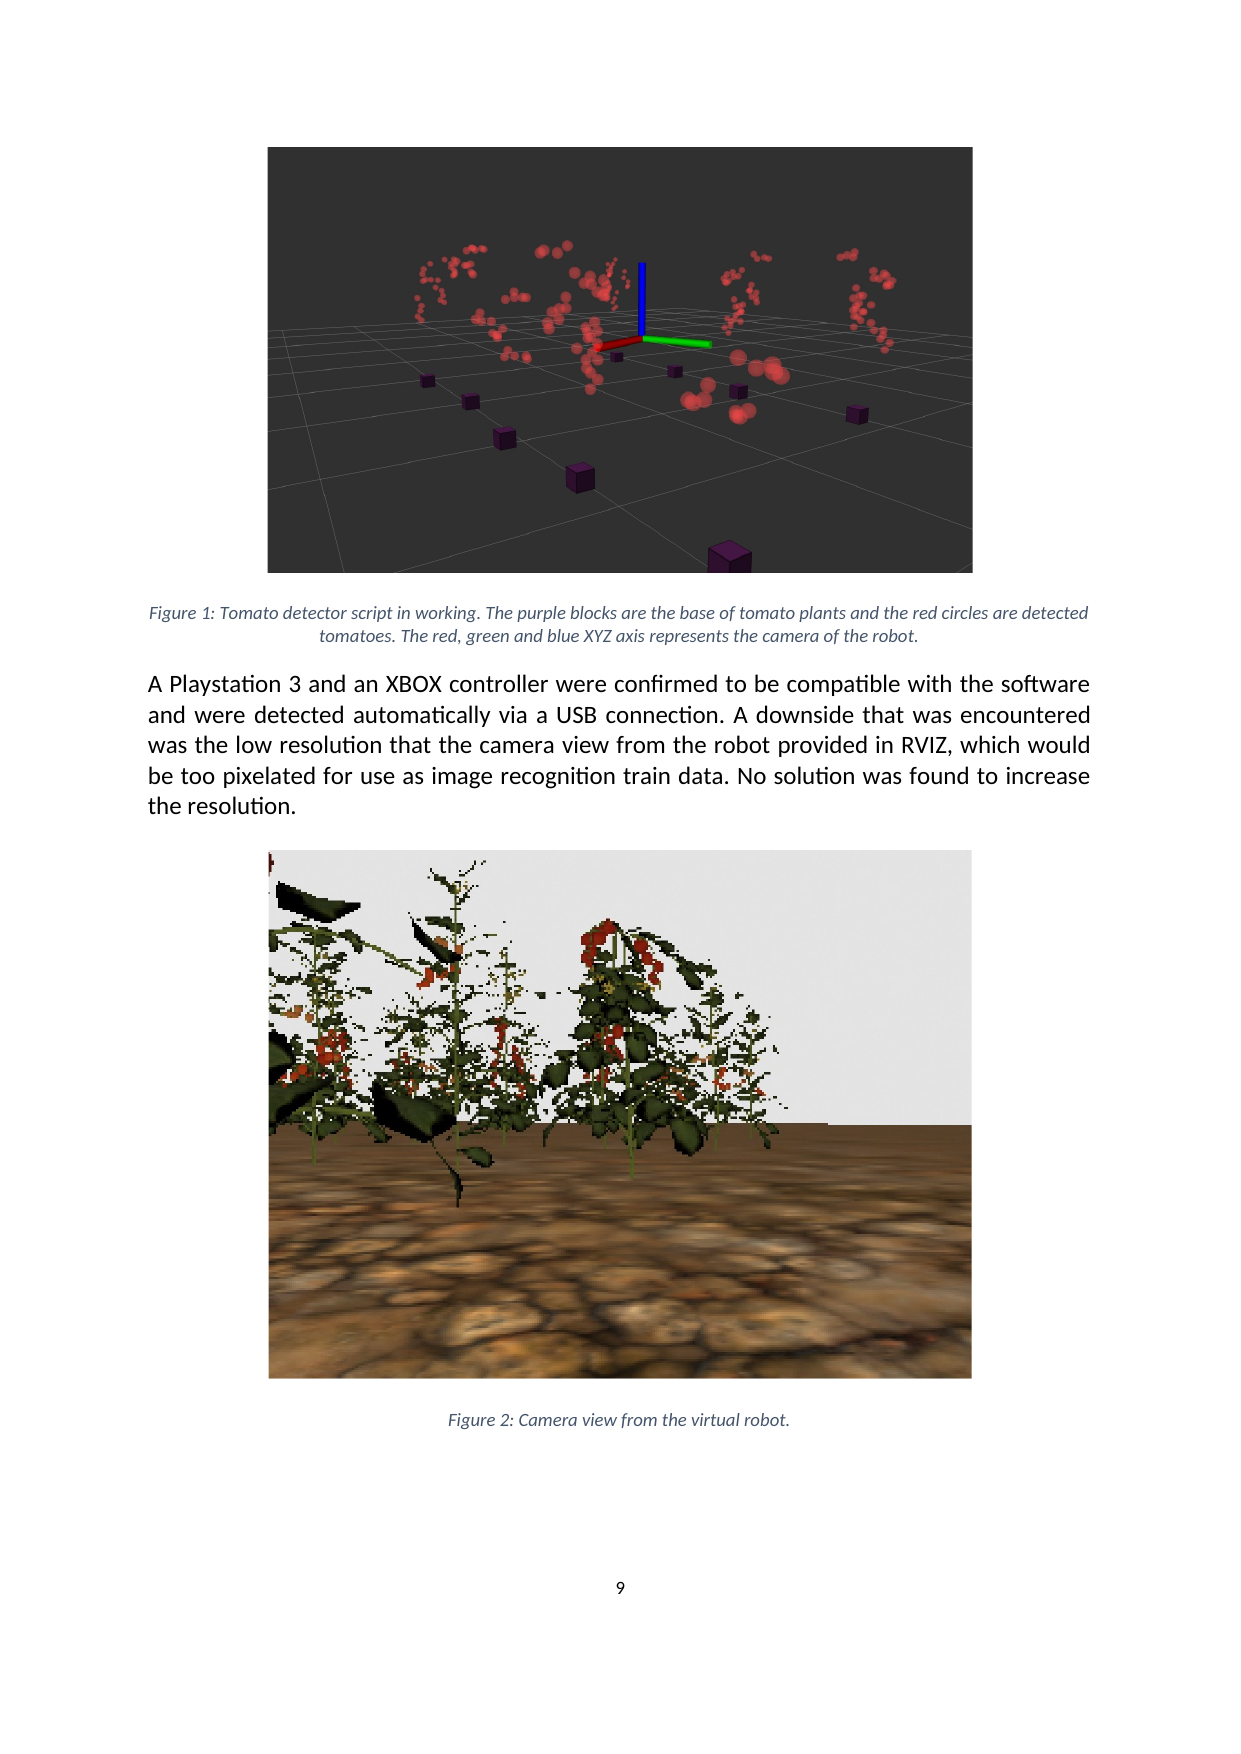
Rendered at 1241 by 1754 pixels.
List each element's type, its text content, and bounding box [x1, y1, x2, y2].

picture [267, 147, 973, 573]
text A Playstation 3 and an XBOX controller were confirmed to be compatible with the software and were detected automatically via a USB connection. A downside that was encountered was the low resolution that the camera view from the robot provided in RVIZ, which would be too pixelated for use as image recognition train data. No solution was found to increase the resolution. [148, 668, 1093, 821]
picture [268, 850, 972, 1379]
text Figure 2: Camera view from the virtual robot. [148, 1408, 1093, 1431]
text Figure 1: Tomato detector script in working. The purple blocks are the base of tomato plants and the red circles are detected tomatoes. The red, green and blue XYZ axis represents the camera of the robot. [148, 602, 1093, 647]
